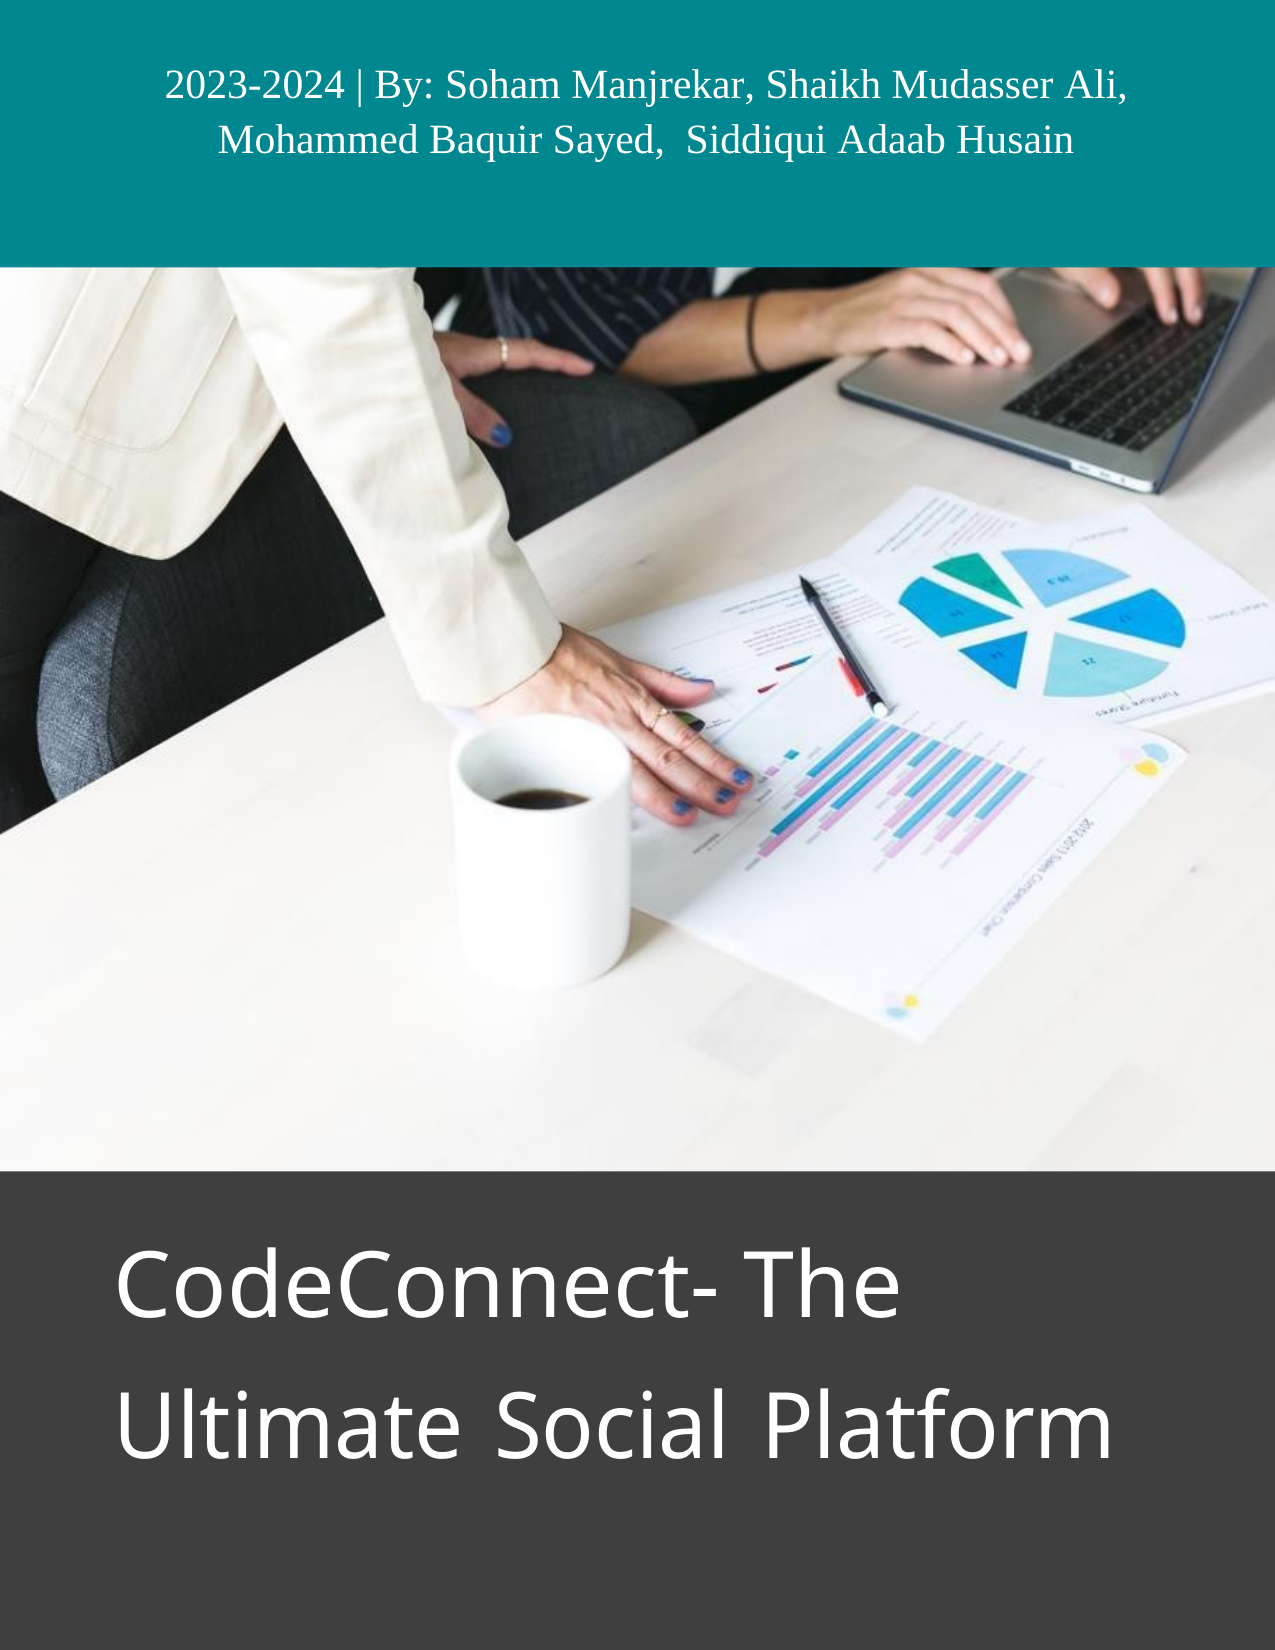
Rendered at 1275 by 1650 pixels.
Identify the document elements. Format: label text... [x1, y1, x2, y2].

picture [0, 268, 1275, 1171]
text 2023-2024 | By: Soham Manjrekar, Shaikh Mudasser Ali, Mohammed Baquir Sayed, Siddiqui Adaab Husain [164, 60, 1128, 163]
title Ultimate Social Platform [113, 1360, 1227, 1485]
title CodeConnect- The [113, 1219, 1227, 1344]
